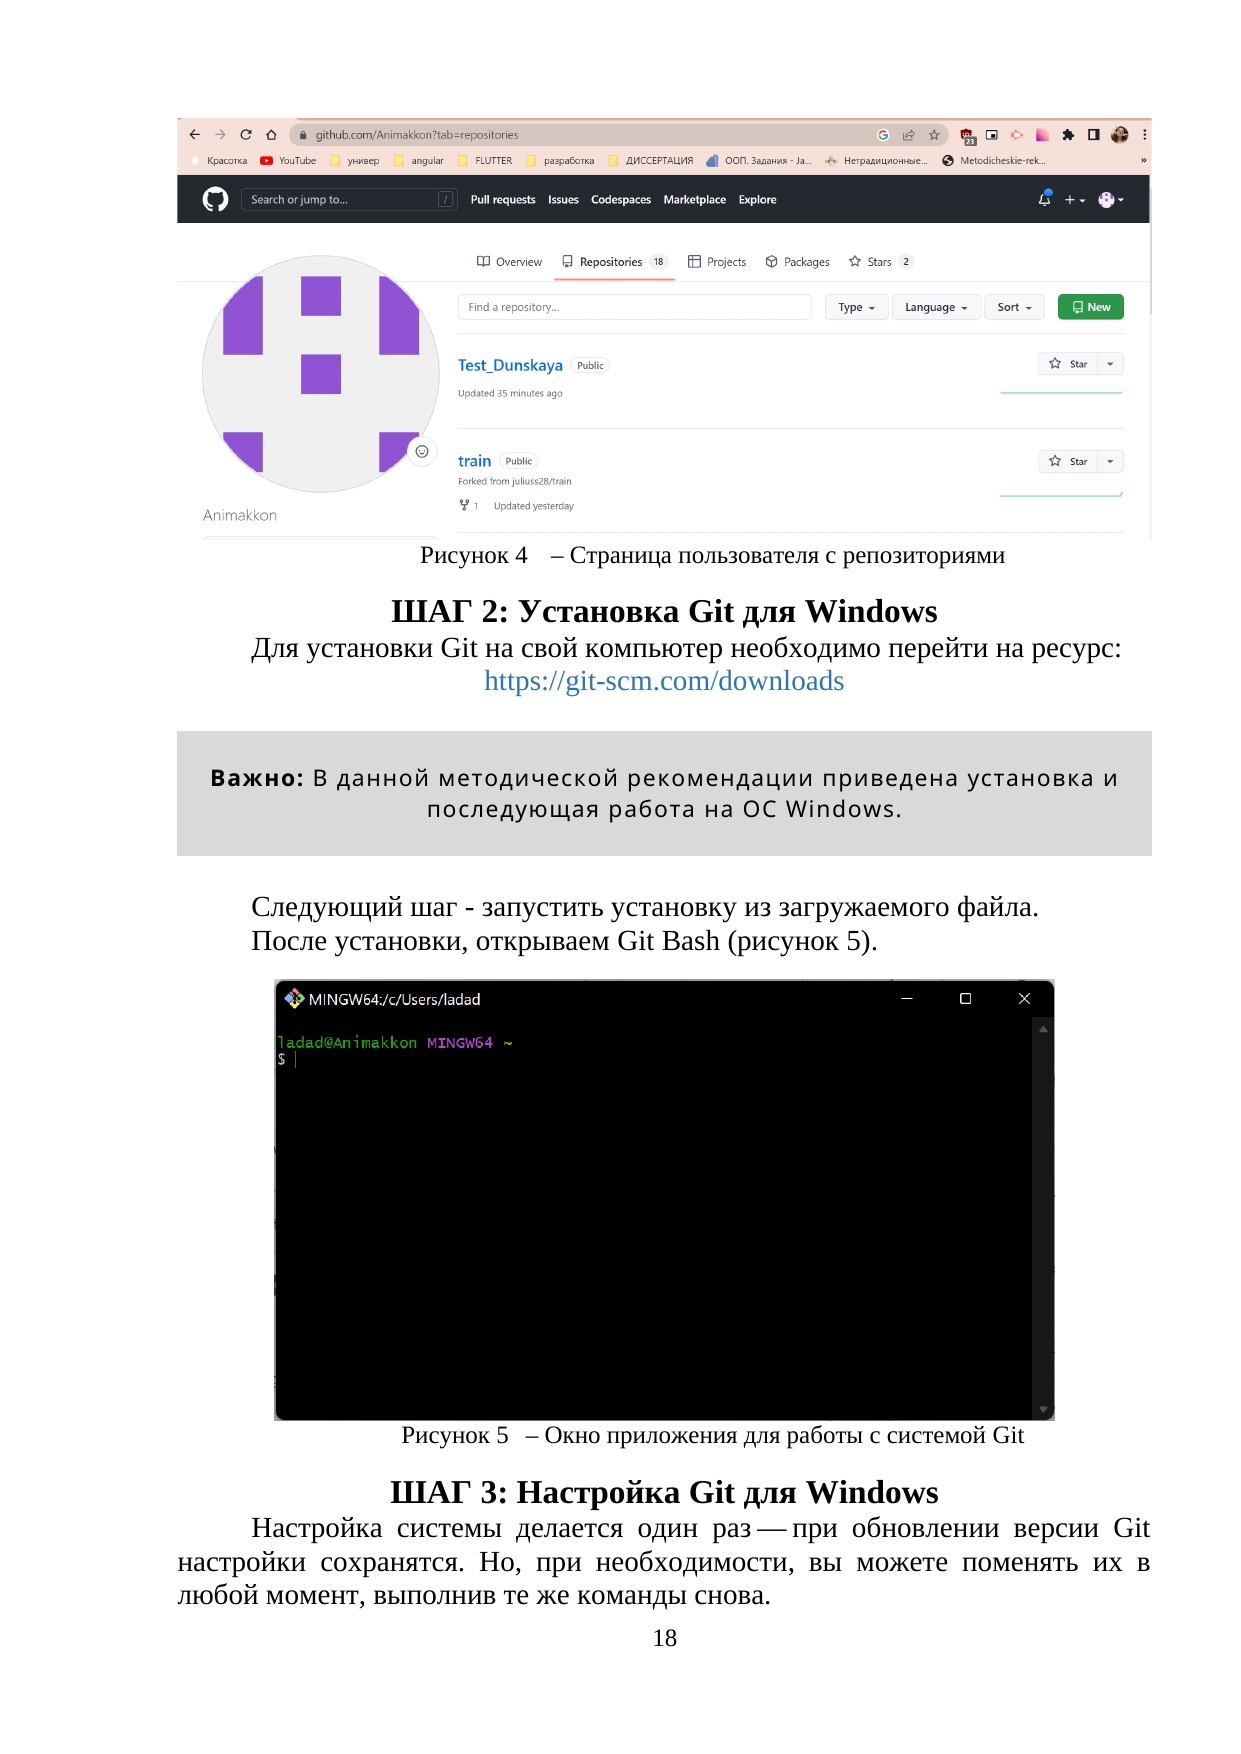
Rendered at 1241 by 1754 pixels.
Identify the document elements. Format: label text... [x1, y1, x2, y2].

text – Страница пользователя с репозиториями [274, 540, 1152, 569]
picture [274, 979, 1055, 1421]
text После установки, открываем Git Bash (рисунок 5). [177, 923, 1152, 956]
text Настройка системы делается один раз — при обновлении версии Git настройки сохранятся. Но, при необходимости, вы можете поменять их в любой момент, выполнив те же команды снова. [177, 1510, 1152, 1611]
text Следующий шаг - запустить установку из загружаемого файла. [177, 889, 1152, 923]
picture [177, 118, 1152, 540]
text https://git-scm.com/downloads [177, 663, 1152, 697]
text Важно: В данной методической рекомендации приведена установка и последующая работа на ОС Windows. [177, 762, 1152, 824]
text ШАГ 2: Установка Git для Windows [177, 592, 1152, 630]
text ШАГ 3: Настройка Git для Windows [177, 1472, 1152, 1510]
text Для установки Git на свой компьютер необходимо перейти на ресурс: [177, 630, 1152, 663]
text – Окно приложения для работы с системой Git [274, 1420, 1152, 1449]
